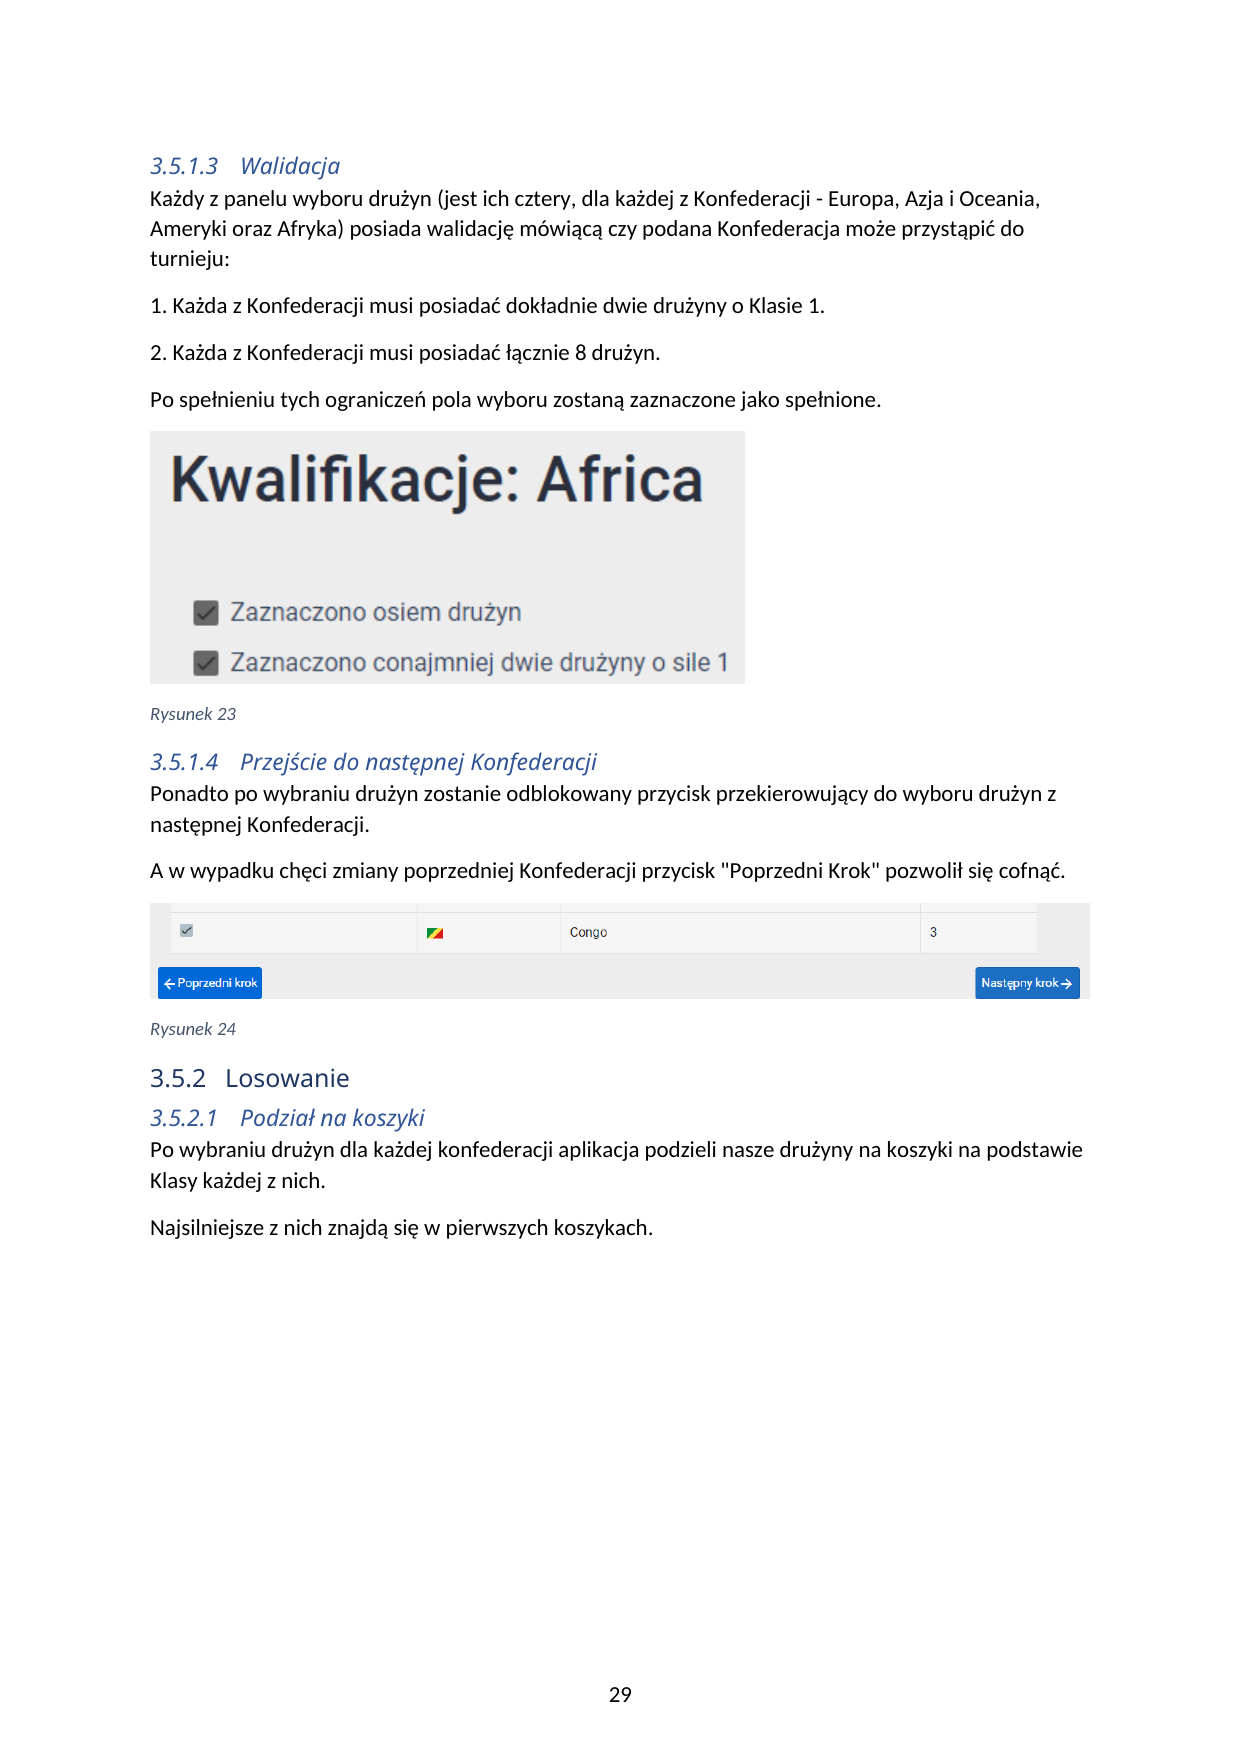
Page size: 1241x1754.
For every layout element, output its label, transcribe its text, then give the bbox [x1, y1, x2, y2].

text Każdy z panelu wyboru drużyn (jest ich cztery, dla każdej z Konfederacji - Europa, Azja i Oceania, Ameryki oraz Afryka) posiada walidację mówiącą czy podana Konfederacja może przystąpić do turnieju: [150, 184, 1090, 272]
subtitle Podział na koszyki [150, 1102, 1090, 1133]
text Ponadto po wybraniu drużyn zostanie odblokowany przycisk przekierowujący do wyboru drużyn z następnej Konfederacji. [150, 779, 1090, 838]
picture [150, 431, 746, 684]
picture [150, 903, 1091, 999]
text A w wypadku chęci zmiany poprzedniej Konfederacji przycisk "Poprzedni Krok" pozwolił się cofnąć. [150, 857, 1090, 885]
subtitle Losowanie [150, 1061, 1090, 1095]
subtitle Walidacja [150, 150, 1090, 181]
text Po wybraniu drużyn dla każdej konfederacji aplikacja podzieli nasze drużyny na koszyki na podstawie Klasy każdej z nich. [150, 1136, 1090, 1194]
text Po spełnieniu tych ograniczeń pola wyboru zostaną zaznaczone jako spełnione. [150, 385, 1090, 413]
text Najsilniejsze z nich znajdą się w pierwszych koszykach. [150, 1213, 1090, 1241]
subtitle Przejście do następnej Konfederacji [150, 746, 1090, 777]
text 2. Każda z Konfederacji musi posiadać łącznie 8 drużyn. [150, 338, 1090, 366]
text 1. Każda z Konfederacji musi posiadać dokładnie dwie drużyny o Klasie 1. [150, 291, 1090, 319]
